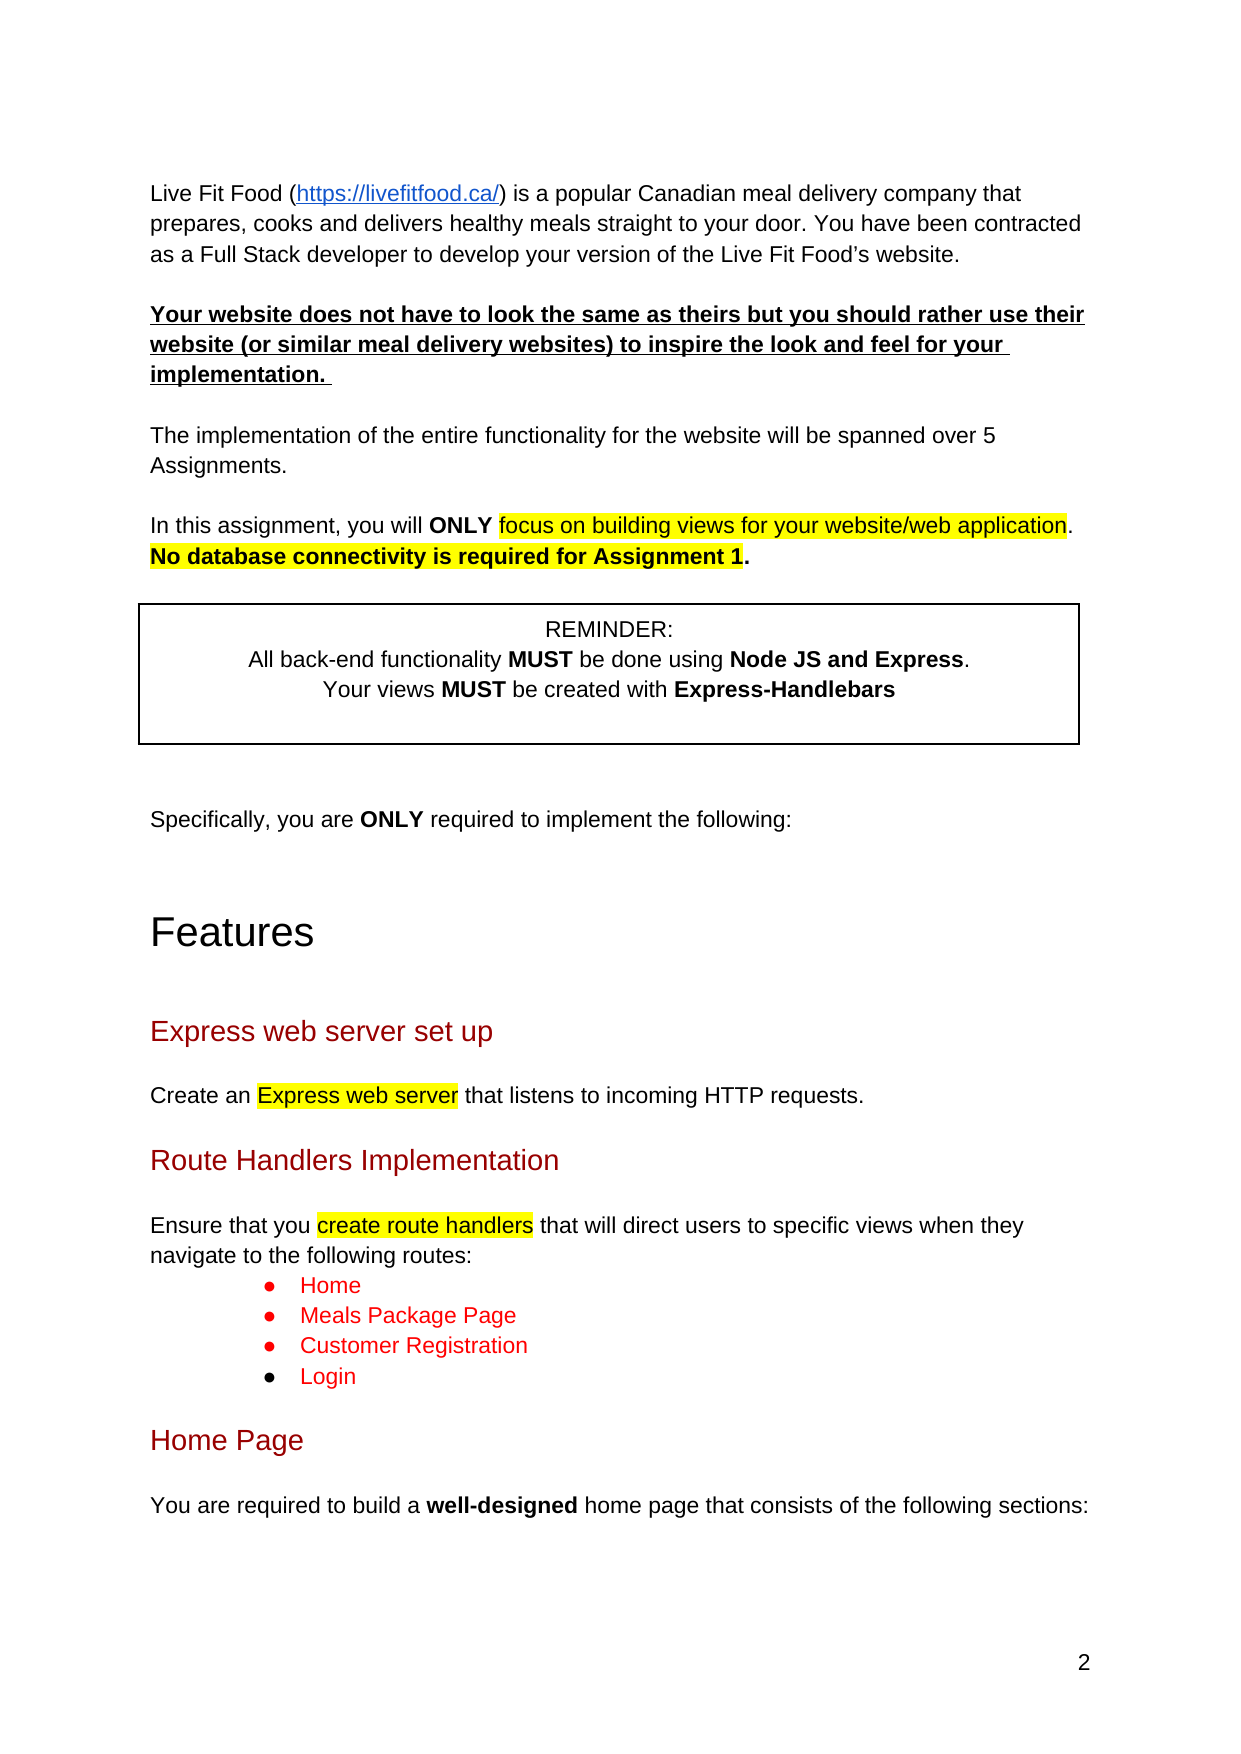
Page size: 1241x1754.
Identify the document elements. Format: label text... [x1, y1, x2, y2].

text Live Fit Food (https://livefitfood.ca/) is a popular Canadian meal delivery company that prepares, cooks and delivers healthy meals straight to your door. You have been contracted as a Full Stack developer to develop your version of the Live Fit Food’s website. [150, 180, 1090, 267]
subtitle Express web server set up [150, 1014, 1090, 1047]
subtitle Route Handlers Implementation [150, 1143, 1090, 1176]
text The implementation of the entire functionality for the website will be spanned over 5 Assignments. [150, 422, 1090, 478]
subtitle Features [150, 908, 1090, 956]
list Home [262, 1272, 1090, 1298]
text Your website does not have to look the same as theirs but you should rather use their website (or similar meal delivery websites) to inspire the look and feel for your implementation. [150, 301, 1090, 388]
text You are required to build a well-designed home page that consists of the following sections: [150, 1492, 1090, 1518]
text Specifically, you are ONLY required to implement the following: [150, 806, 1090, 832]
text Ensure that you create route handlers that will direct users to specific views when they navigate to the following routes: [150, 1212, 1090, 1268]
list Customer Registration [262, 1332, 1090, 1359]
text In this assignment, you will ONLY focus on building views for your website/web application. No database connectivity is required for Assignment 1. [150, 512, 1090, 569]
subtitle Home Page [150, 1423, 1090, 1457]
list Login [262, 1363, 1090, 1389]
table_header REMINDER: All back-end functionality MUST be done using Node JS and Express. Your views MUST be created with Express-Handlebars [140, 605, 1078, 743]
list Meals Package Page [262, 1302, 1090, 1329]
text Create an Express web server that listens to incoming HTTP requests. [150, 1082, 1090, 1109]
